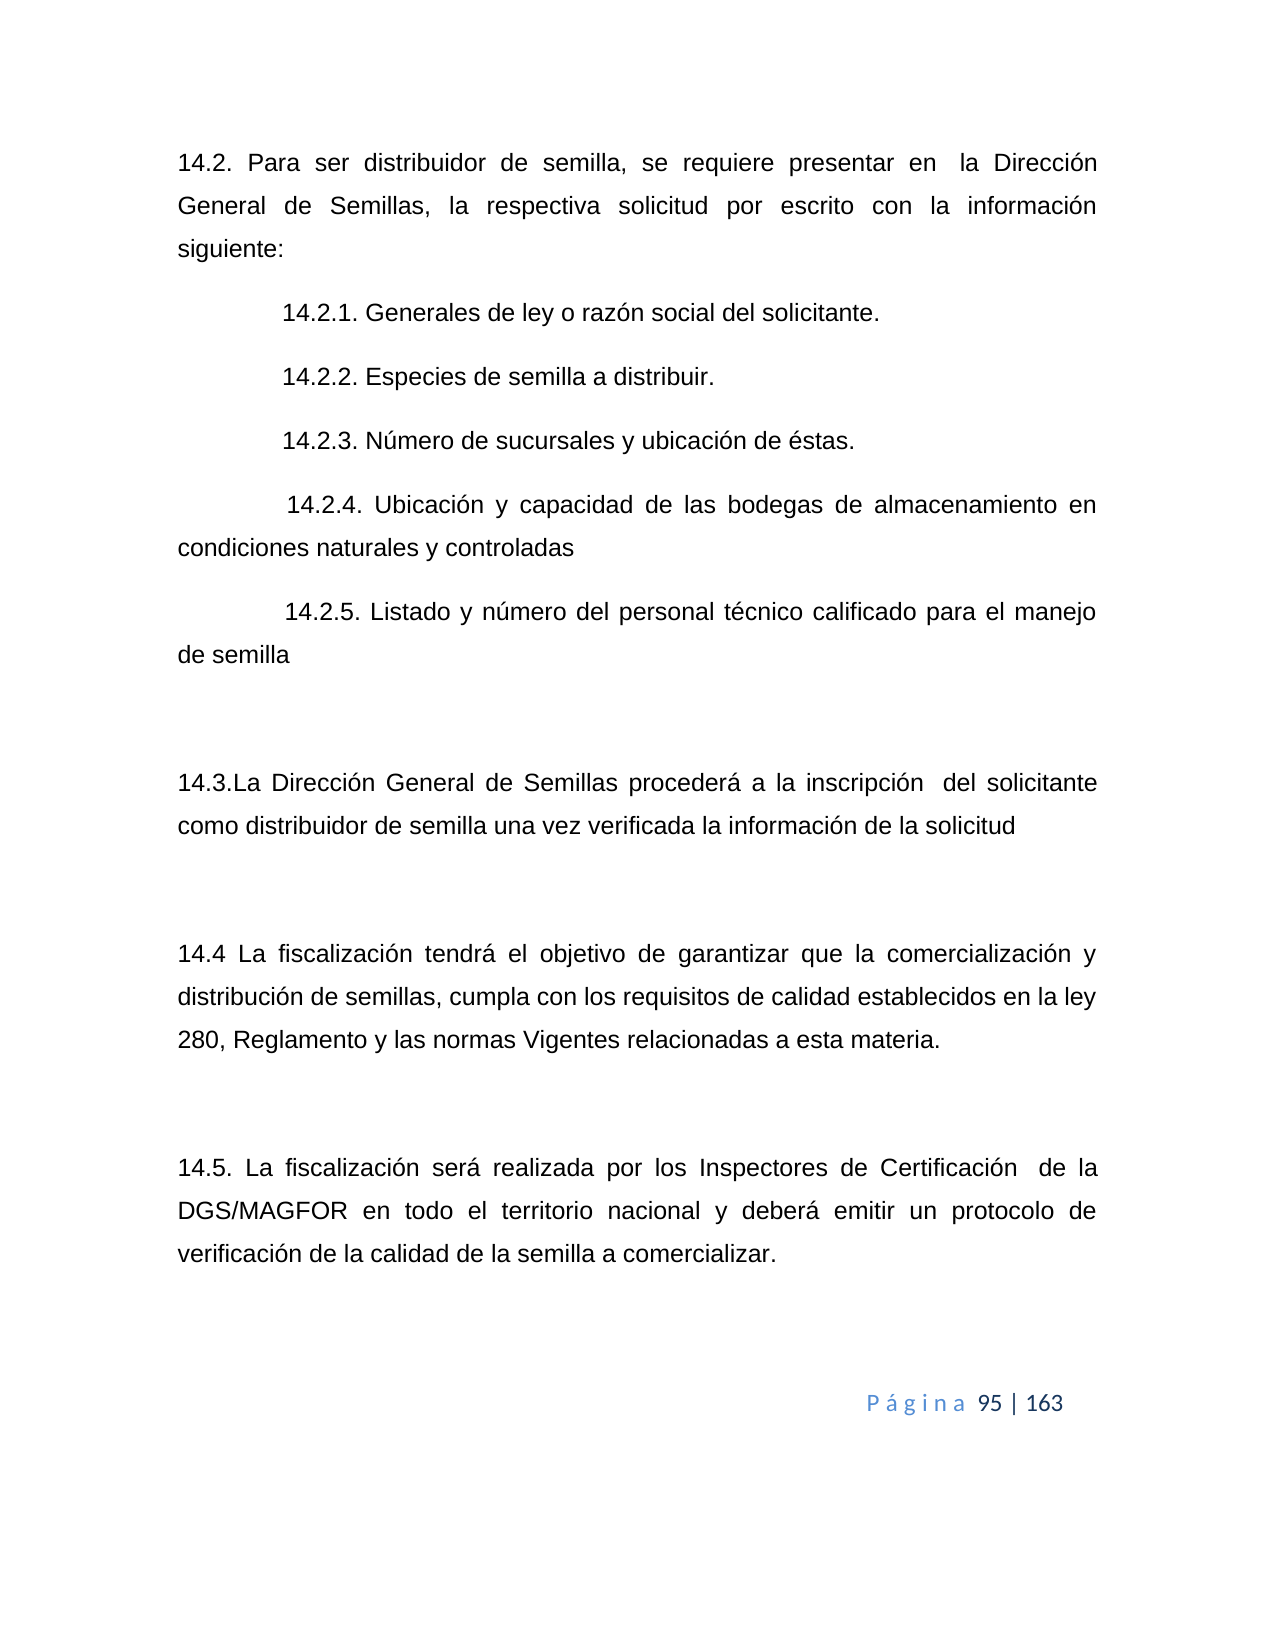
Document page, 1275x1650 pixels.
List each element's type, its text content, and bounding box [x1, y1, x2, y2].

text 14.2.3. Número de sucursales y ubicación de éstas. [177, 426, 1098, 454]
text 14.3.La Dirección General de Semillas procederá a la inscripción del solicitante como distribuidor de semilla una vez verificada la información de la solicitud [177, 768, 1098, 840]
text 14.5. La fiscalización será realizada por los Inspectores de Certificación de la DGS/MAGFOR en todo el territorio nacional y deberá emitir un protocolo de verificación de la calidad de la semilla a comercializar. [177, 1153, 1098, 1268]
text 14.2.1. Generales de ley o razón social del solicitante. [177, 298, 1098, 327]
text 14.2.4. Ubicación y capacidad de las bodegas de almacenamiento en condiciones naturales y controladas [177, 490, 1098, 562]
text 14.2.2. Especies de semilla a distribuir. [177, 362, 1098, 391]
text 14.2. Para ser distribuidor de semilla, se requiere presentar en la Dirección General de Semillas, la respectiva solicitud por escrito con la información siguiente: [177, 148, 1098, 263]
text 14.4 La fiscalización tendrá el objetivo de garantizar que la comercialización y distribución de semillas, cumpla con los requisitos de calidad establecidos en la ley 280, Reglamento y las normas Vigentes relacionadas a esta materia. [177, 939, 1098, 1054]
text 14.2.5. Listado y número del personal técnico calificado para el manejo de semilla [177, 597, 1098, 669]
